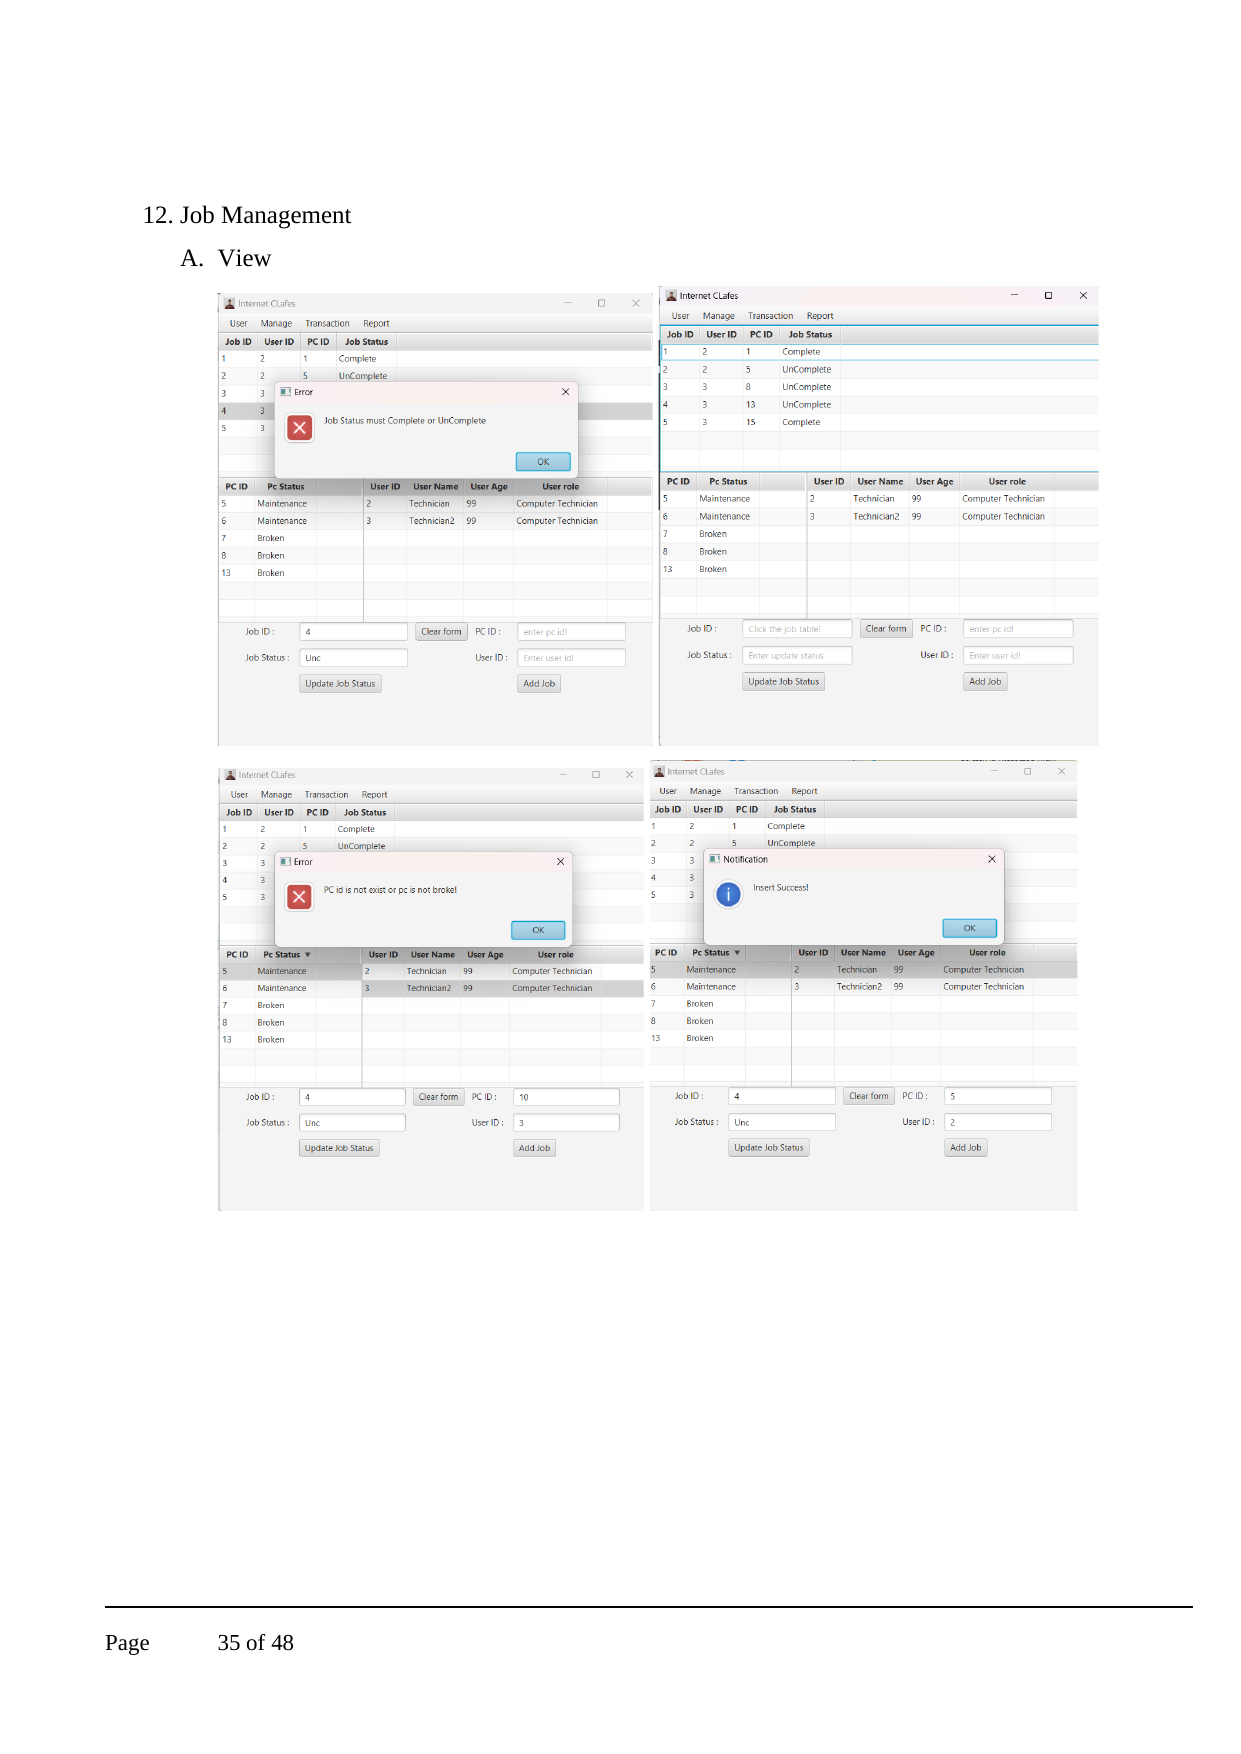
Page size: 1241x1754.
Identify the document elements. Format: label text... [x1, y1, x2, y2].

picture [658, 286, 1099, 746]
picture [217, 768, 644, 1211]
picture [649, 760, 1078, 1211]
list View [180, 243, 1135, 272]
picture [217, 293, 653, 746]
list Job Management [142, 200, 1135, 228]
